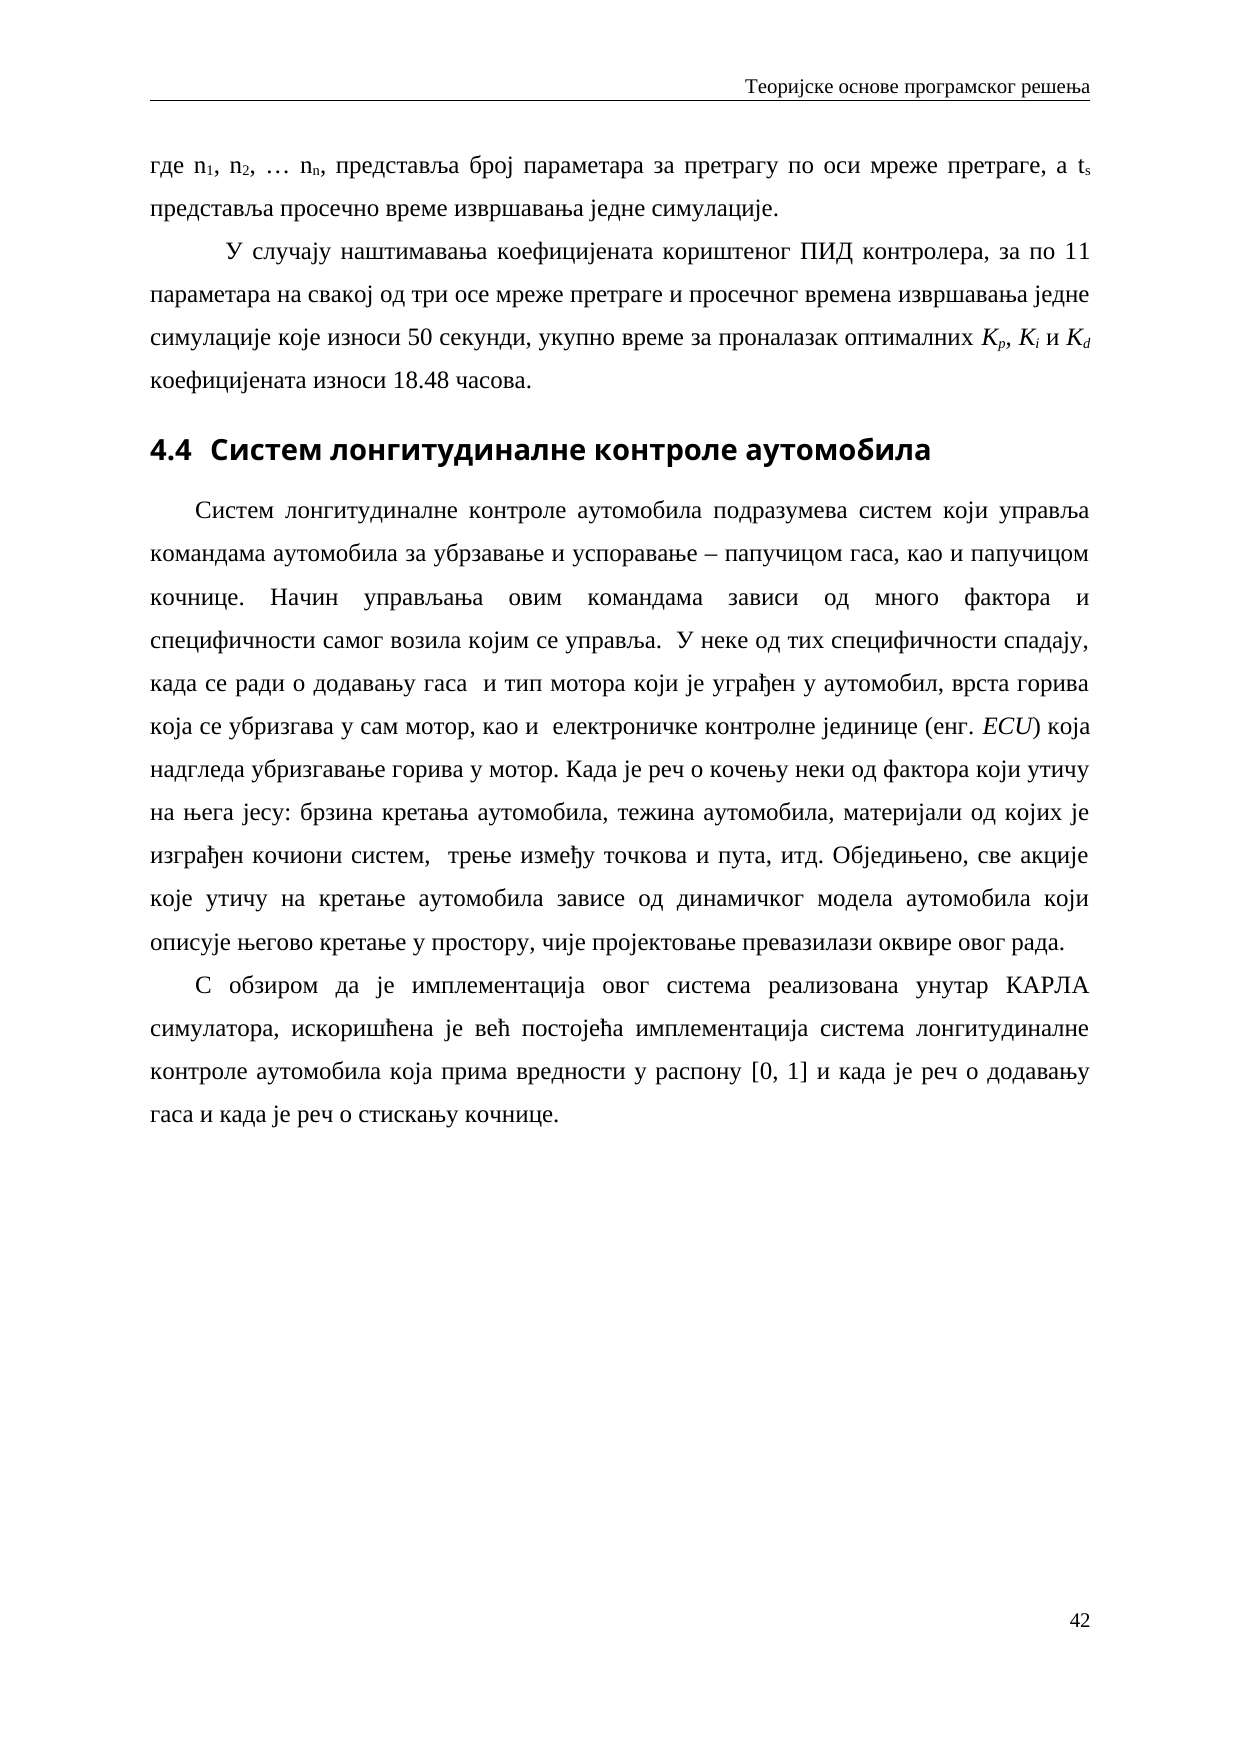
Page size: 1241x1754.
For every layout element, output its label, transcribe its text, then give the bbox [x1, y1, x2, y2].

text С обзиром да је имплементација овог система реализована унутар КАРЛА симулатора, искоришћена је већ постојећа имплементација система лонгитудиналне контроле аутомобила која прима вредности у распону [0, 1] и када је реч о додавању гаса и када је реч о стискању кочнице. [150, 970, 1090, 1128]
subtitle Систем лонгитудиналне контроле аутомобила [150, 429, 1090, 469]
text Систем лонгитудиналне контроле аутомобила подразумева систем који управља командама аутомобила за убрзавање и успоравање – папучицом гаса, као и папучицом кочнице. Начин управљања овим командама зависи од много фактора и специфичности самог возила којим се управља. У неке од тих специфичности спадају, када се ради о додавању гаса и тип мотора који је уграђен у аутомобил, врста горива која се убризгава у сам мотор, као и електроничке контролне јединице (енг. ECU) која надгледа убризгавање горива у мотор. Када је реч о кочењу неки од фактора који утичу на њега јесу: брзина кретања аутомобила, тежина аутомобила, материјали од којих је изграђен кочиони систем, трење између точкова и пута, итд. Обједињено, све акције које утичу на кретање аутомобила зависе од динамичког модела аутомобила који описује његово кретање у простору, чије пројектовање превазилази оквире овог рада. [150, 495, 1090, 955]
text У случају наштимавања коефицијената кориштеног ПИД контролера, за по 11 параметара на свакој од три осе мреже претраге и просечног времена извршавања једне симулације које износи 50 секунди, укупно време за проналазак оптималних Kp, Ki и Kd коефицијената износи 18.48 часова. [150, 236, 1090, 394]
text где n1, n2, … nn, представља број параметара за претрагу по оси мреже претраге, а ts представља просечно време извршавања једне симулације. [150, 150, 1090, 222]
